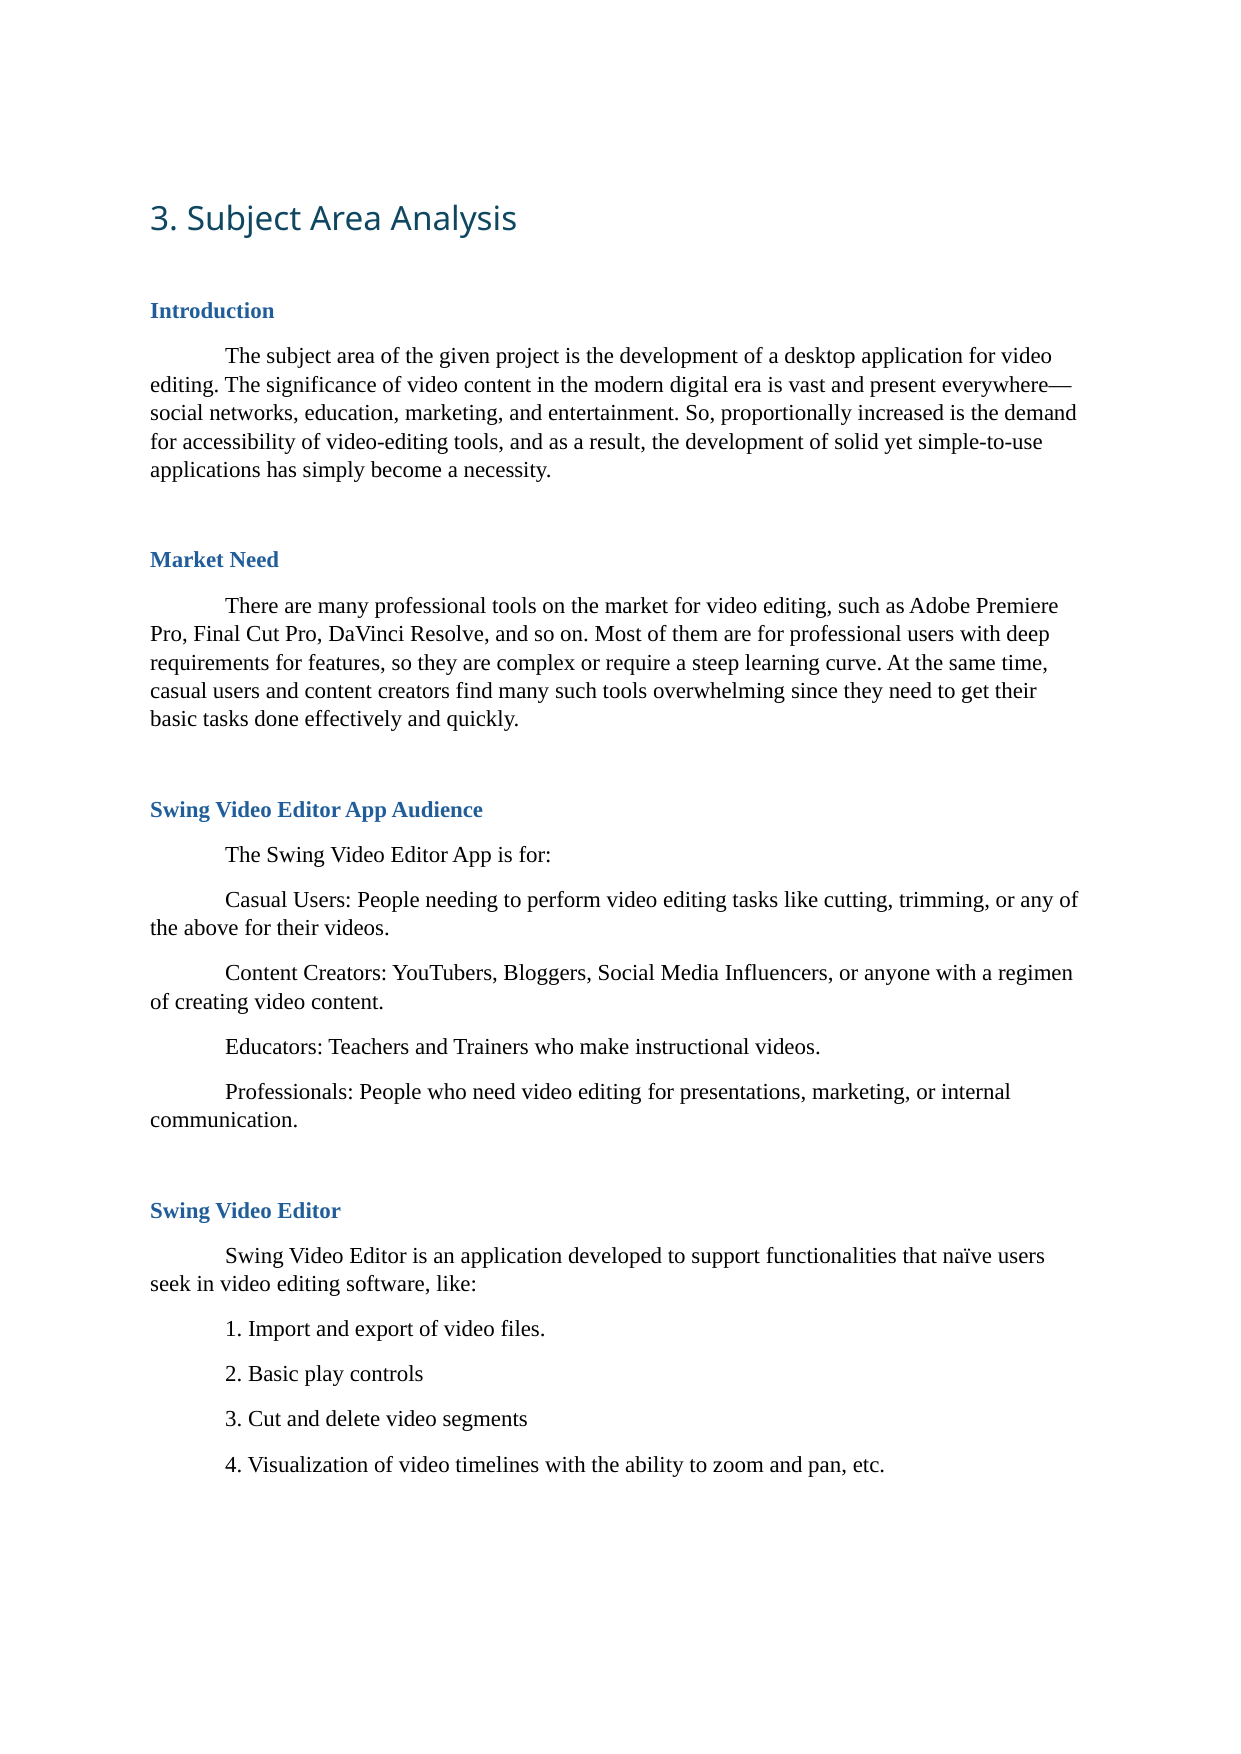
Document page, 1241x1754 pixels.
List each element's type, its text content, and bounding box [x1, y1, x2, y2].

text Swing Video Editor App Audience [150, 796, 1090, 822]
subtitle 3. Subject Area Analysis [150, 195, 1090, 241]
text Content Creators: YouTubers, Bloggers, Social Media Influencers, or anyone with a regimen of creating video content. [150, 959, 1090, 1014]
text 4. Visualization of video timelines with the ability to zoom and pan, etc. [150, 1451, 1090, 1477]
text The Swing Video Editor App is for: [150, 841, 1090, 867]
text Swing Video Editor is an application developed to support functionalities that naïve users seek in video editing software, like: [150, 1242, 1090, 1297]
text 2. Basic play controls [150, 1360, 1090, 1387]
text There are many professional tools on the market for video editing, such as Adobe Premiere Pro, Final Cut Pro, DaVinci Resolve, and so on. Most of them are for professional users with deep requirements for features, so they are complex or require a steep learning curve. At the same time, casual users and content creators find many such tools overwhelming since they need to get their basic tasks done effectively and quickly. [150, 592, 1090, 732]
text Market Need [150, 547, 1090, 573]
text 3. Cut and delete video segments [150, 1406, 1090, 1432]
text Swing Video Editor [150, 1197, 1090, 1223]
text Introduction [150, 297, 1090, 324]
text 1. Import and export of video files. [150, 1315, 1090, 1342]
text The subject area of the given project is the development of a desktop application for video editing. The significance of video content in the modern digital era is vast and present everywhere—social networks, education, marketing, and entertainment. So, proportionally increased is the demand for accessibility of video-editing tools, and as a result, the development of solid yet simple-to-use applications has simply become a necessity. [150, 343, 1090, 483]
text Casual Users: People needing to perform video editing tasks like cutting, trimming, or any of the above for their videos. [150, 886, 1090, 941]
text Educators: Teachers and Trainers who make instructional videos. [150, 1033, 1090, 1059]
text Professionals: People who need video editing for presentations, marketing, or internal communication. [150, 1078, 1090, 1133]
